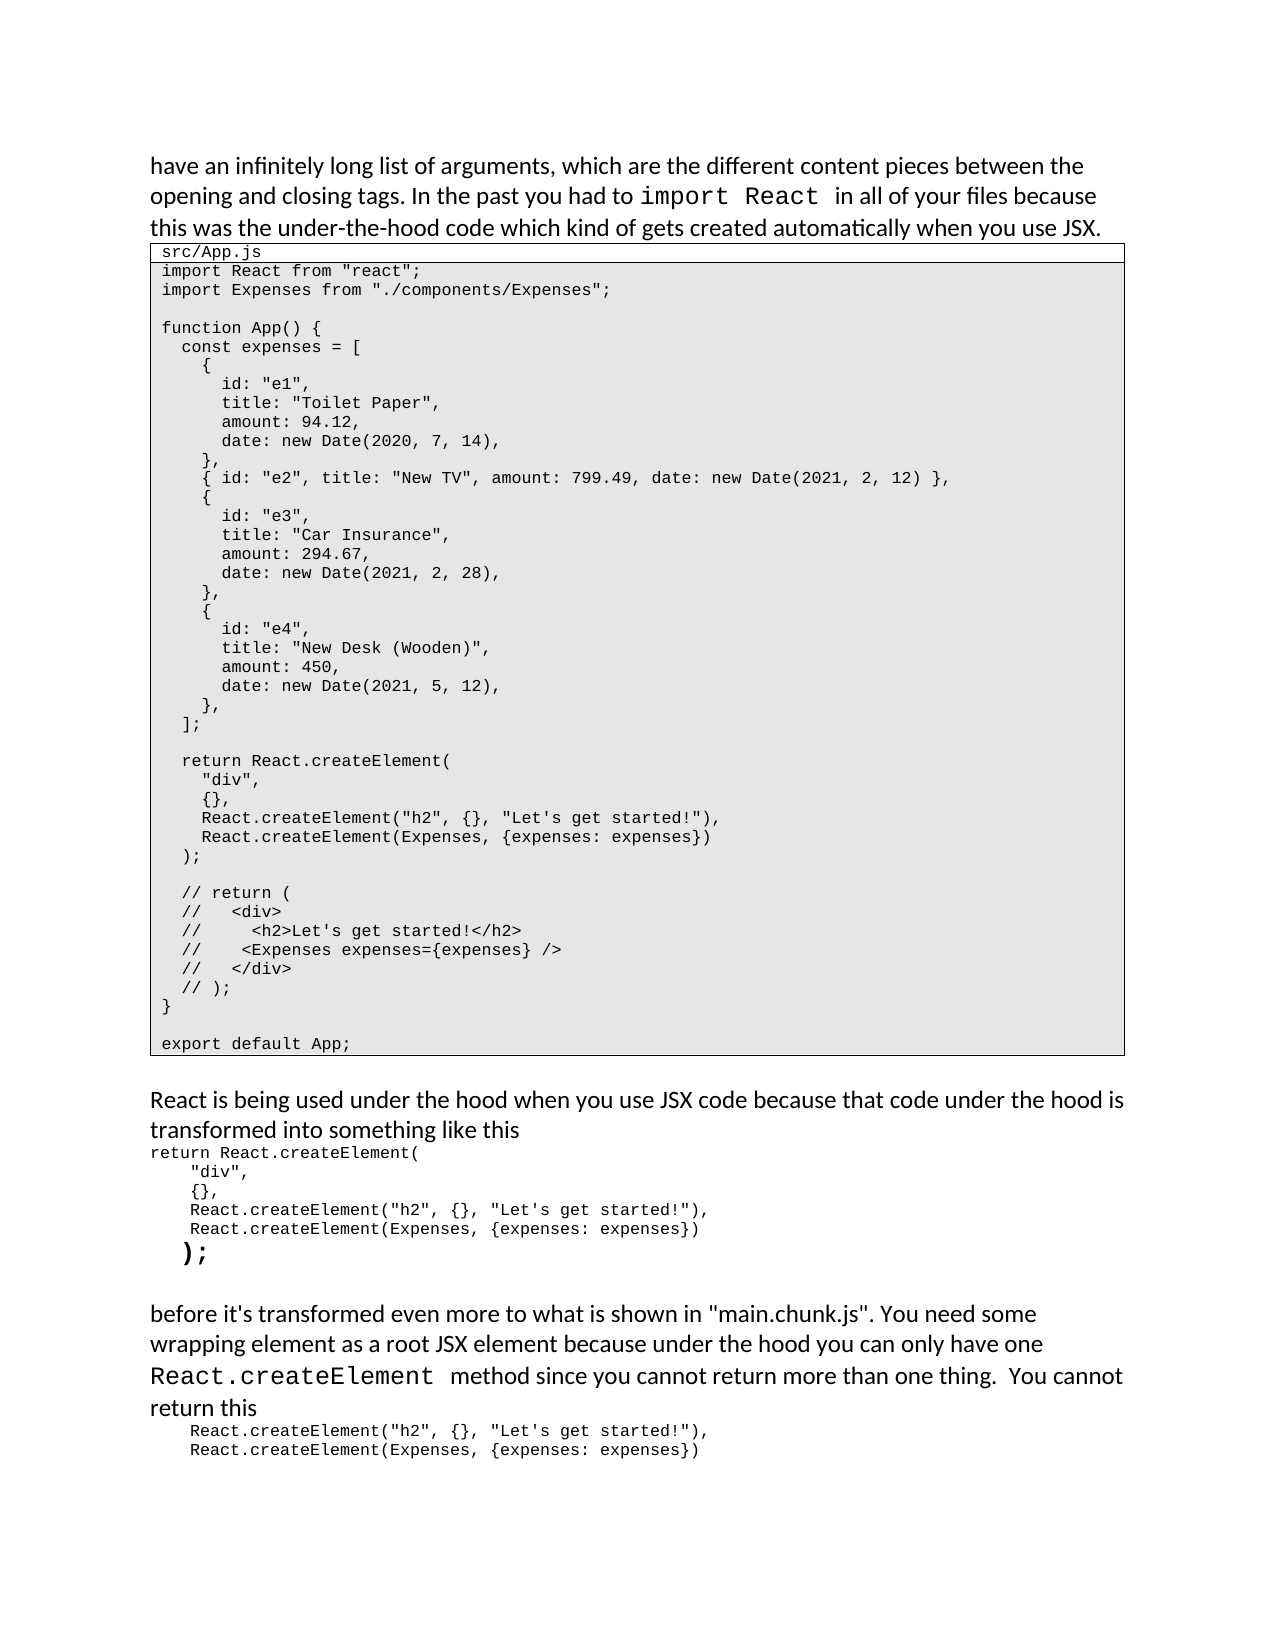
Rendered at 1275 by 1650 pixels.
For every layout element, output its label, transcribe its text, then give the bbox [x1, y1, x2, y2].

text React is being used under the hood when you use JSX code because that code under the hood is transformed into something like this [150, 1084, 1125, 1145]
text React.createElement(Expenses, {expenses: expenses}) [150, 1220, 1125, 1239]
text React.createElement("h2", {}, "Let's get started!"), [150, 1202, 1125, 1220]
text React.createElement(Expenses, {expenses: expenses}) [150, 1442, 1125, 1460]
text {}, [150, 1183, 1125, 1202]
text "div", [150, 1164, 1125, 1183]
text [150, 150, 1125, 243]
text ); [150, 1239, 1125, 1268]
text React.createElement("h2", {}, "Let's get started!"), [150, 1423, 1125, 1442]
text before it's transformed even more to what is shown in "main.chunk.js". You need some wrapping element as a root JSX element because under the hood you can only have one React.createElement method since you cannot return more than one thing. You cannot return this [150, 1298, 1125, 1423]
table_header src/App.js [151, 244, 1124, 262]
text return React.createElement( [150, 1145, 1125, 1164]
table_cell import React from "react"; import Expenses from "./components/Expenses"; function App() { const expenses = [ { id: "e1", title: "Toilet Paper", amount: 94.12, date: new Date(2020, 7, 14), }, { id: "e2", title: "New TV", amount: 799.49, date: new Date(2021, 2, 12) }, { id: "e3", title: "Car Insurance", amount: 294.67, date: new Date(2021, 2, 28), }, { id: "e4", title: "New Desk (Wooden)", amount: 450, date: new Date(2021, 5, 12), }, ]; return React.createElement( "div", {}, React.createElement("h2", {}, "Let's get started!"), React.createElement(Expenses, {expenses: expenses}) ); // return ( // <div> // <h2>Let's get started!</h2> // <Expenses expenses={expenses} /> // </div> // ); } export default App; [151, 263, 1124, 1054]
